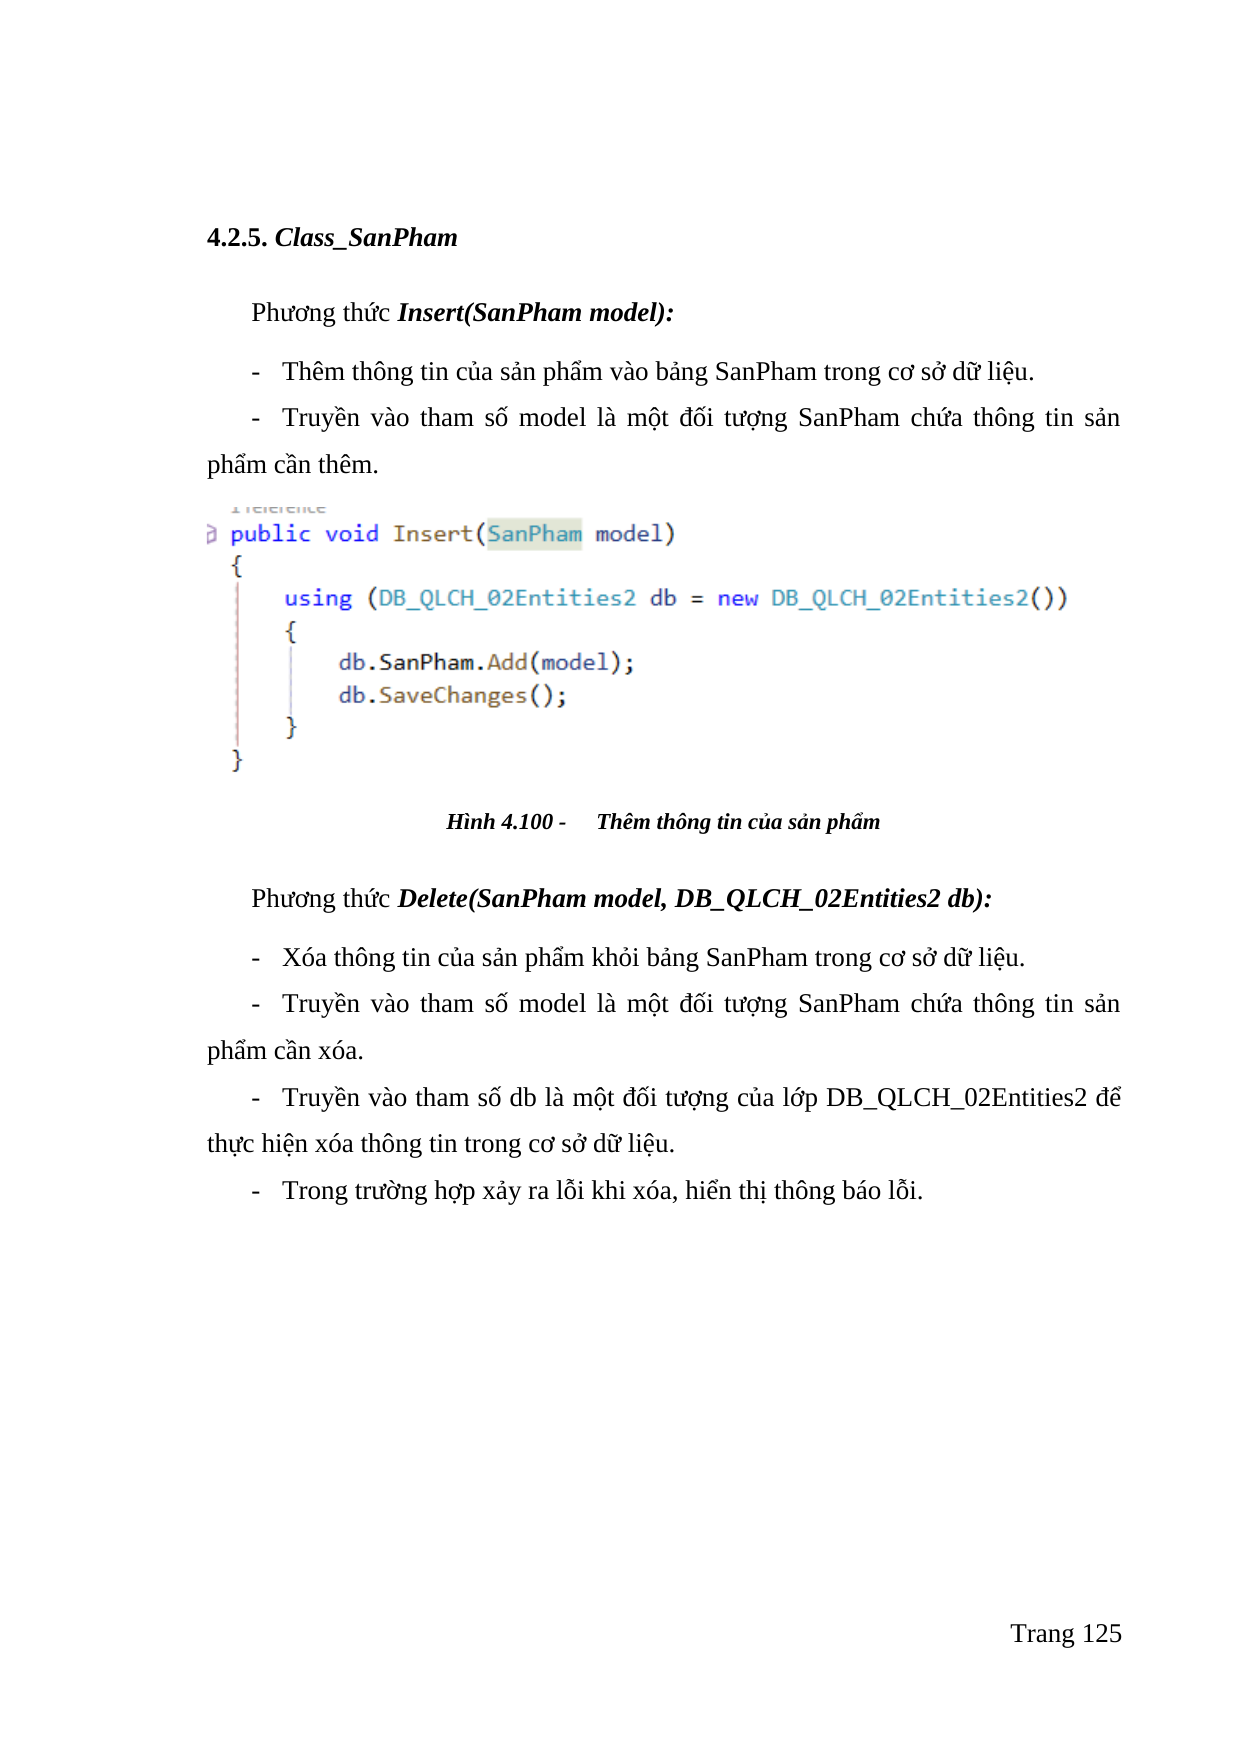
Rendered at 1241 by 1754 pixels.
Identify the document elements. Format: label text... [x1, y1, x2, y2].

list Trong trường hợp xảy ra lỗi khi xóa, hiển thị thông báo lỗi. [207, 1174, 1122, 1205]
subtitle Class_SanPham [207, 221, 1122, 252]
list Truyền vào tham số model là một đối tượng SanPham chứa thông tin sản phẩm cần thêm. [207, 401, 1122, 479]
list Xóa thông tin của sản phẩm khỏi bảng SanPham trong cơ sở dữ liệu. [207, 941, 1122, 972]
list Thêm thông tin của sản phẩm vào bảng SanPham trong cơ sở dữ liệu. [207, 355, 1122, 386]
list Truyền vào tham số model là một đối tượng SanPham chứa thông tin sản phẩm cần xóa. [207, 987, 1122, 1065]
text Phương thức Insert(SanPham model): [207, 296, 1122, 327]
picture [206, 507, 1109, 794]
text Phương thức Delete(SanPham model, DB_QLCH_02Entities2 db): [207, 882, 1122, 913]
list Truyền vào tham số db là một đối tượng của lớp DB_QLCH_02Entities2 để thực hiện xóa thông tin trong cơ sở dữ liệu. [207, 1081, 1122, 1159]
